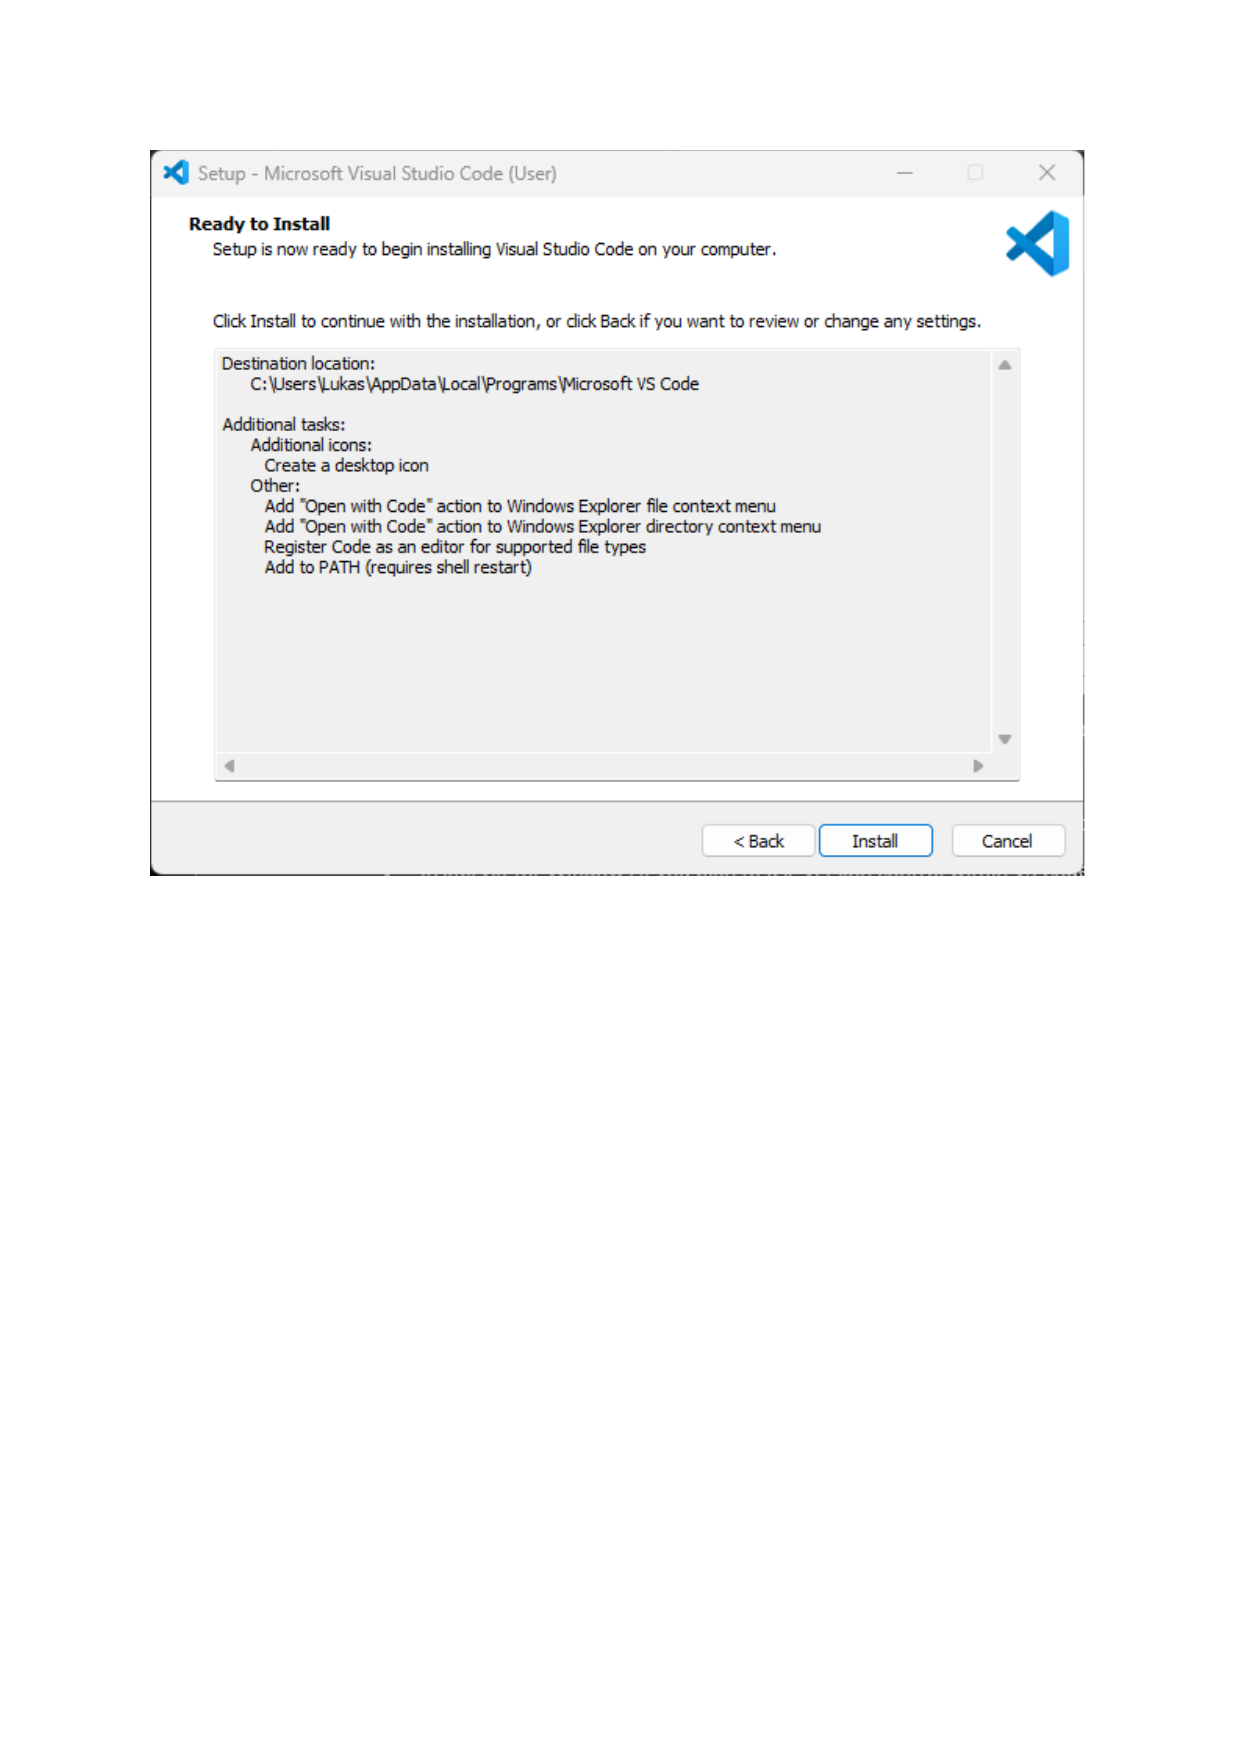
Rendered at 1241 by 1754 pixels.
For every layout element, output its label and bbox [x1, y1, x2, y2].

picture [150, 150, 1085, 876]
